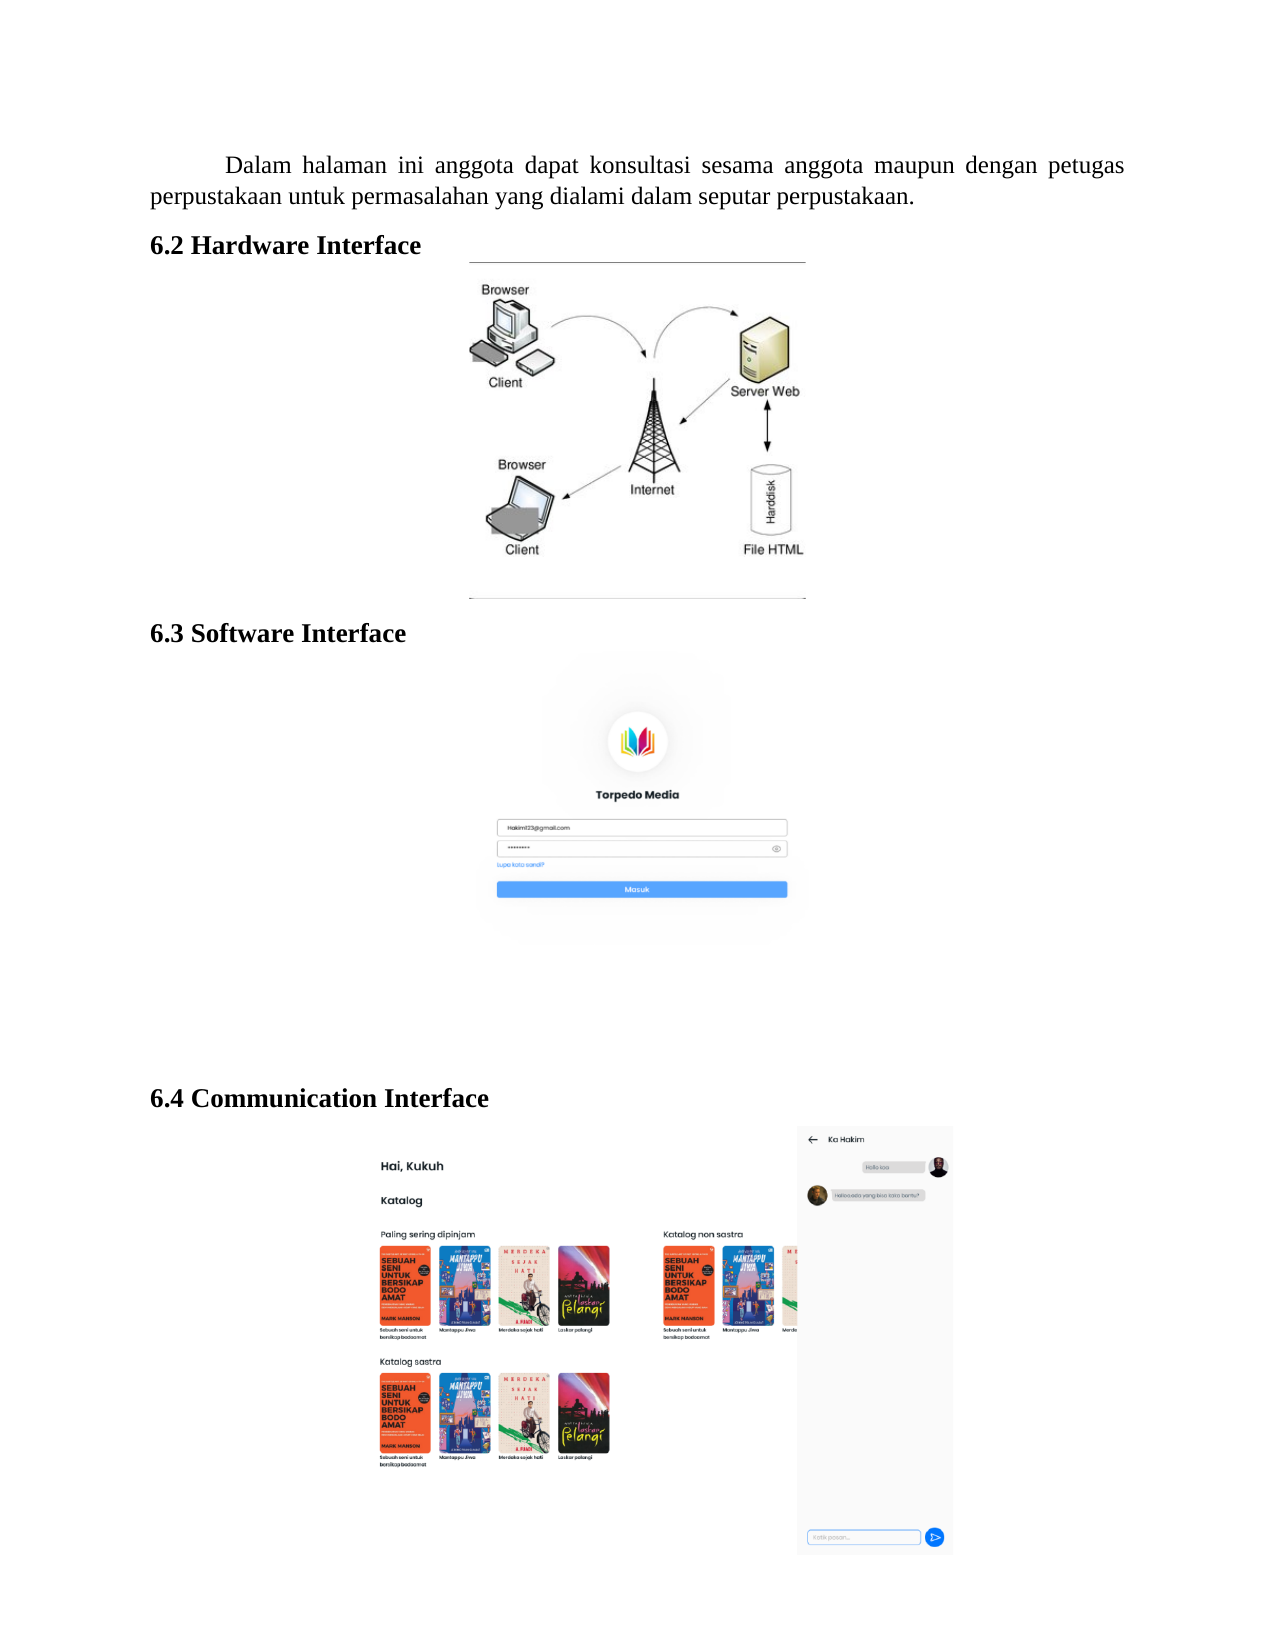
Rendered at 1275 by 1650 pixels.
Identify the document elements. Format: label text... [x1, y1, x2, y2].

subtitle 6.4 Communication Interface [150, 1082, 1125, 1113]
picture [469, 262, 806, 599]
subtitle 6.2 Hardware Interface [150, 229, 1125, 260]
subtitle 6.3 Software Interface [150, 617, 1125, 648]
text Dalam halaman ini anggota dapat konsultasi sesama anggota maupun dengan petugas perpustakaan untuk permasalahan yang dialami dalam seputar perpustakaan. [150, 150, 1125, 210]
picture [351, 1126, 954, 1555]
picture [347, 651, 928, 1064]
